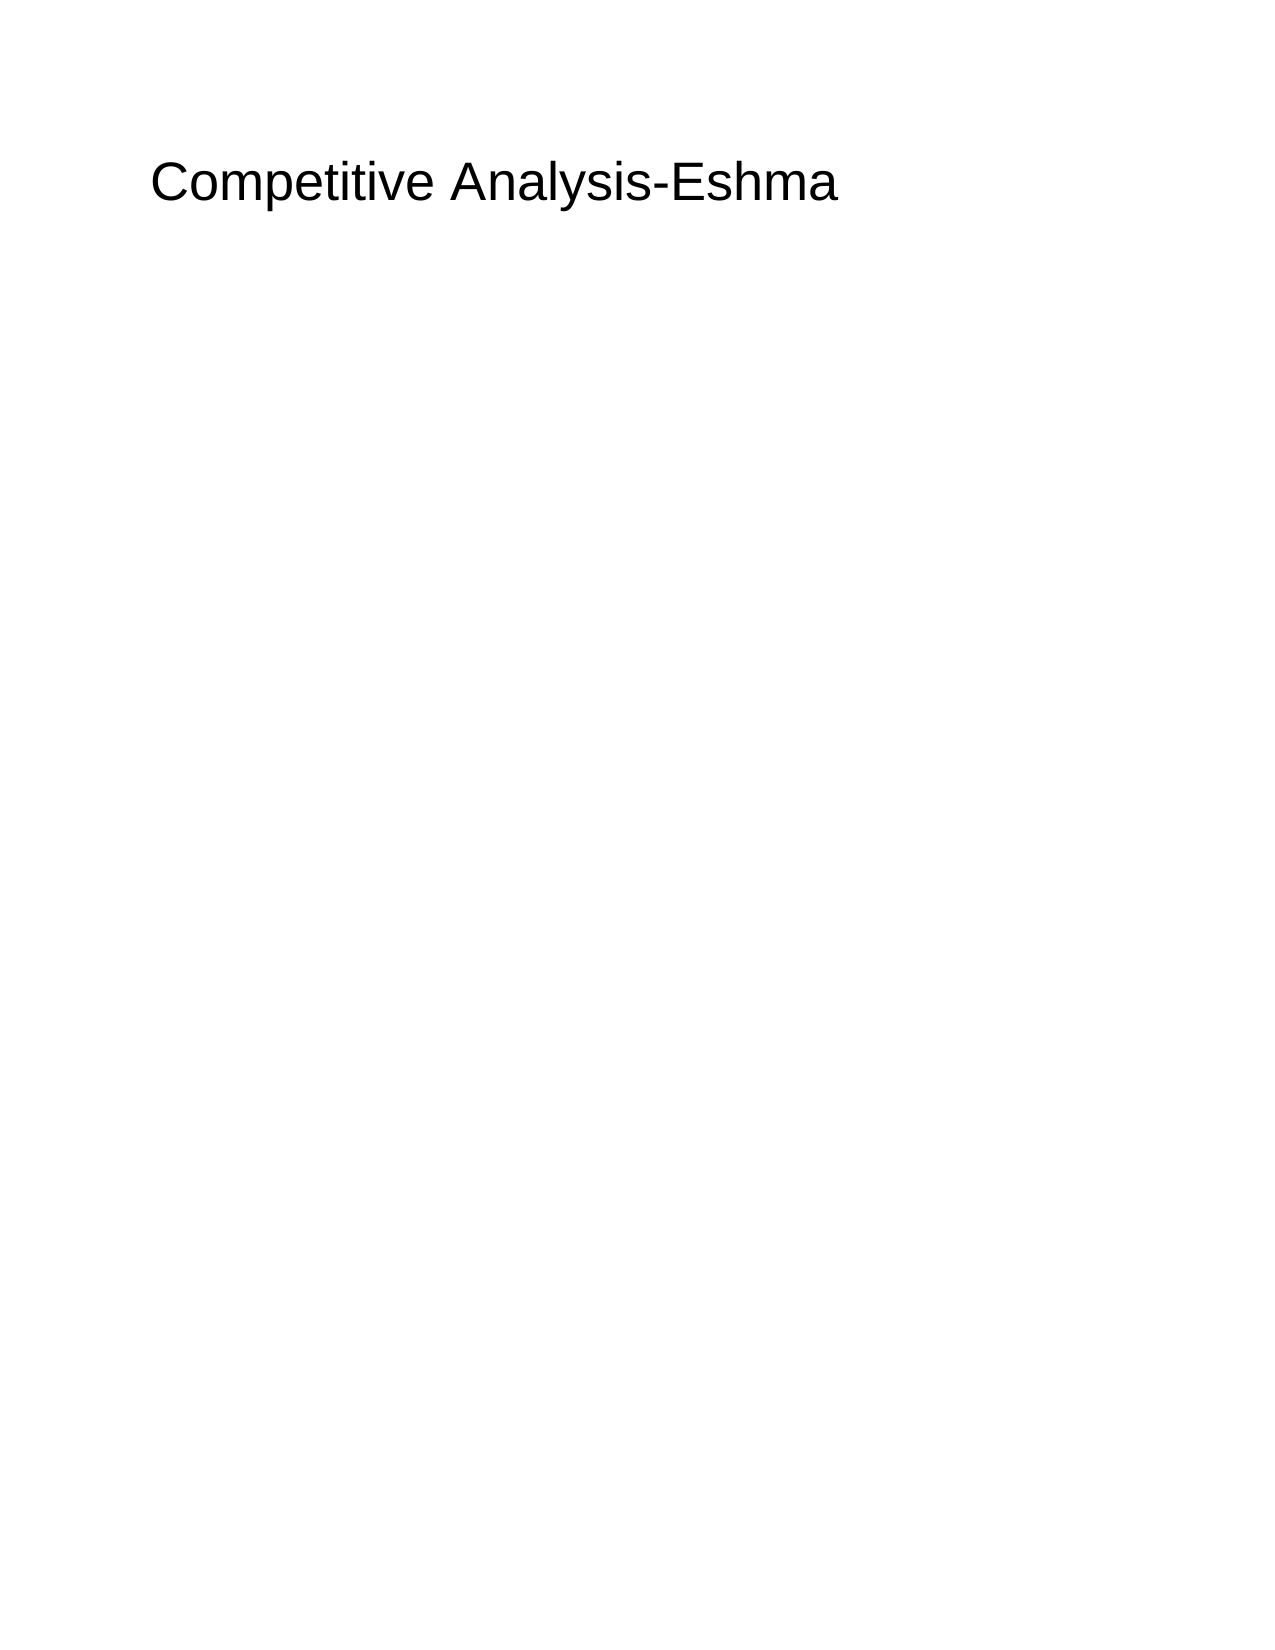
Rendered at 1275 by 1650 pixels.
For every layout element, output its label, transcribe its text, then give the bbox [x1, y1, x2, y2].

title Competitive Analysis-Eshma [150, 150, 1125, 212]
